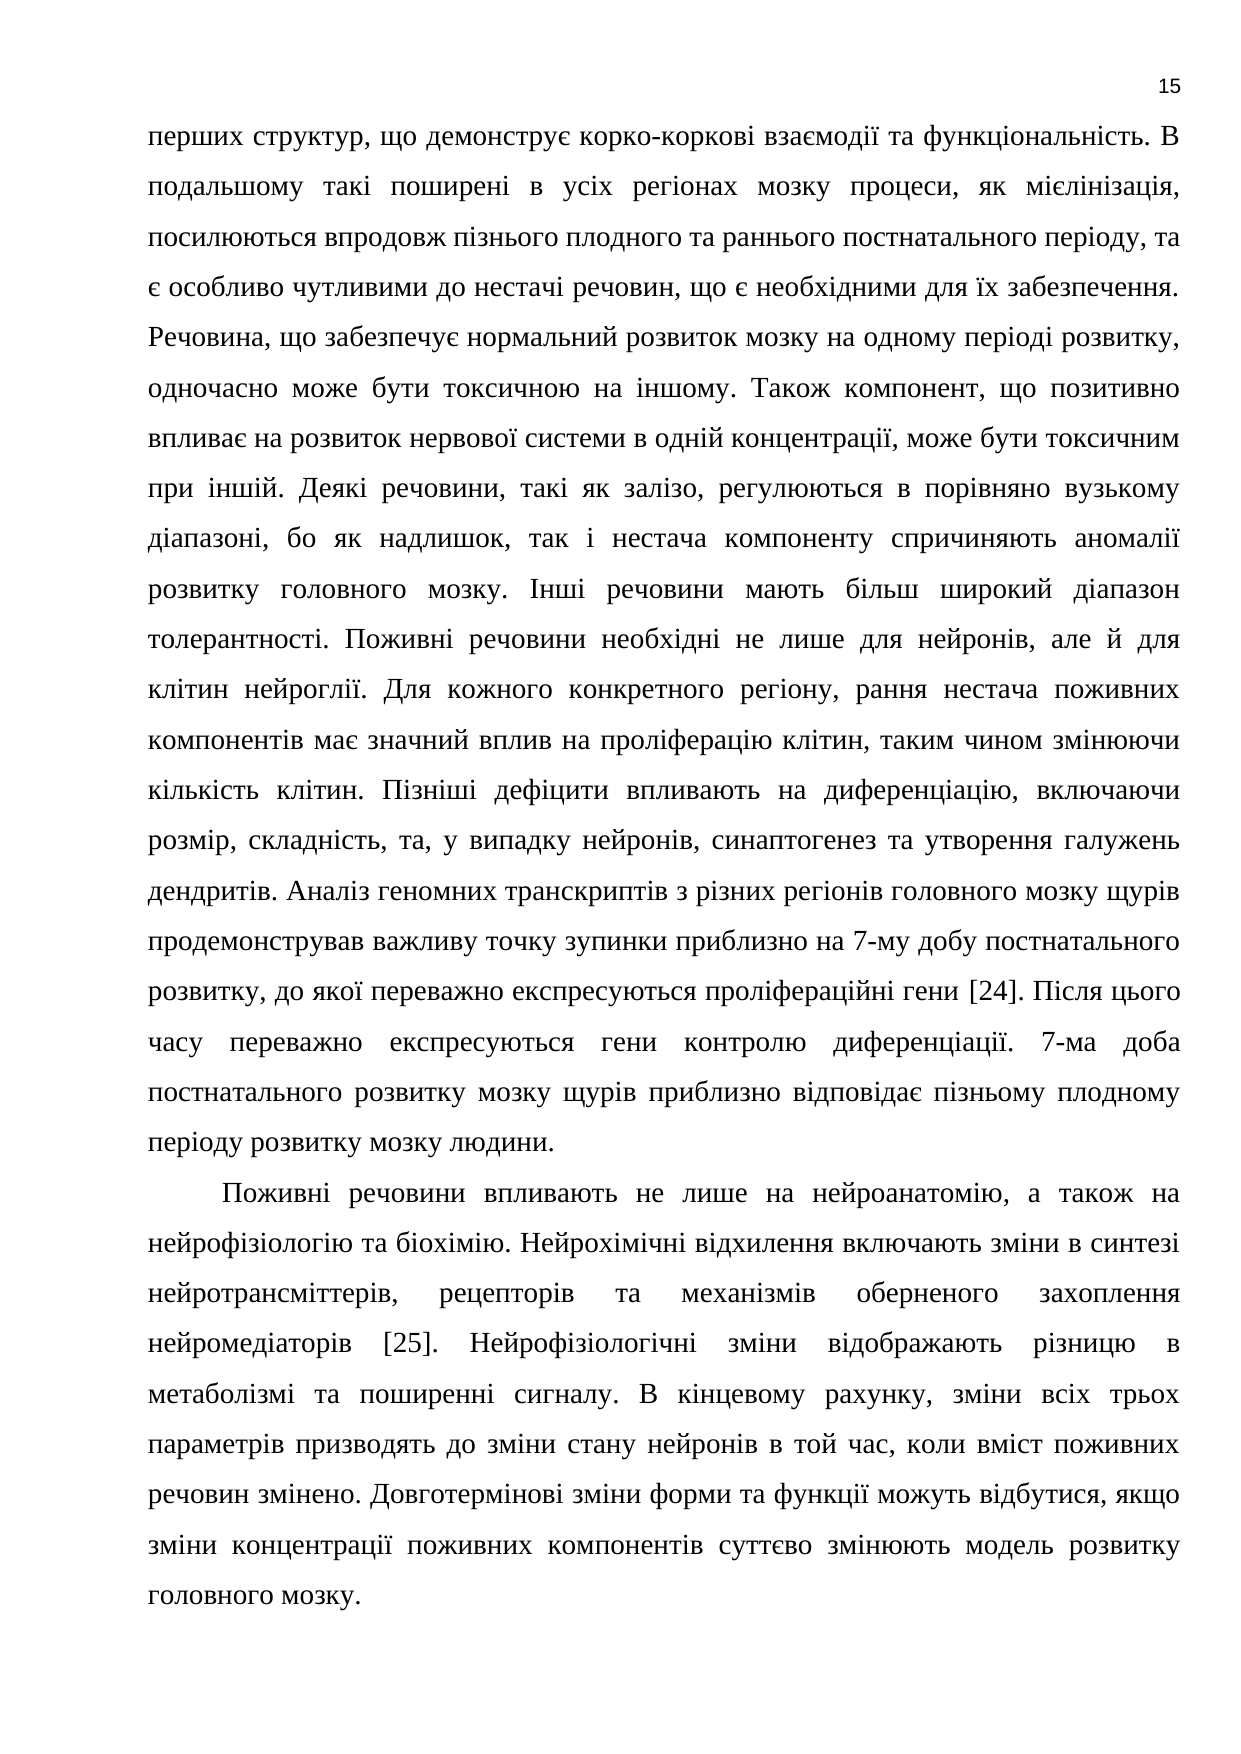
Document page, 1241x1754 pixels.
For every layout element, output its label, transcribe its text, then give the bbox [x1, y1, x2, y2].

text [148, 118, 1181, 1158]
text Поживні речовини впливають не лише на нейроанатомію, а також на нейрофізіологію та біохімію. Нейрохімічні відхилення включають зміни в синтезі нейротрансміттерів, рецепторів та механізмів оберненого захоплення нейромедіаторів [25]. Нейрофізіологічні зміни відображають різницю в метаболізмі та поширенні сигналу. В кінцевому рахунку, зміни всіх трьох параметрів призводять до зміни стану нейронів в той час, коли вміст поживних речовин змінено. Довготермінові зміни форми та функції можуть відбутися, якщо зміни концентрації поживних компонентів суттєво змінюють модель розвитку головного мозку. [148, 1175, 1181, 1611]
